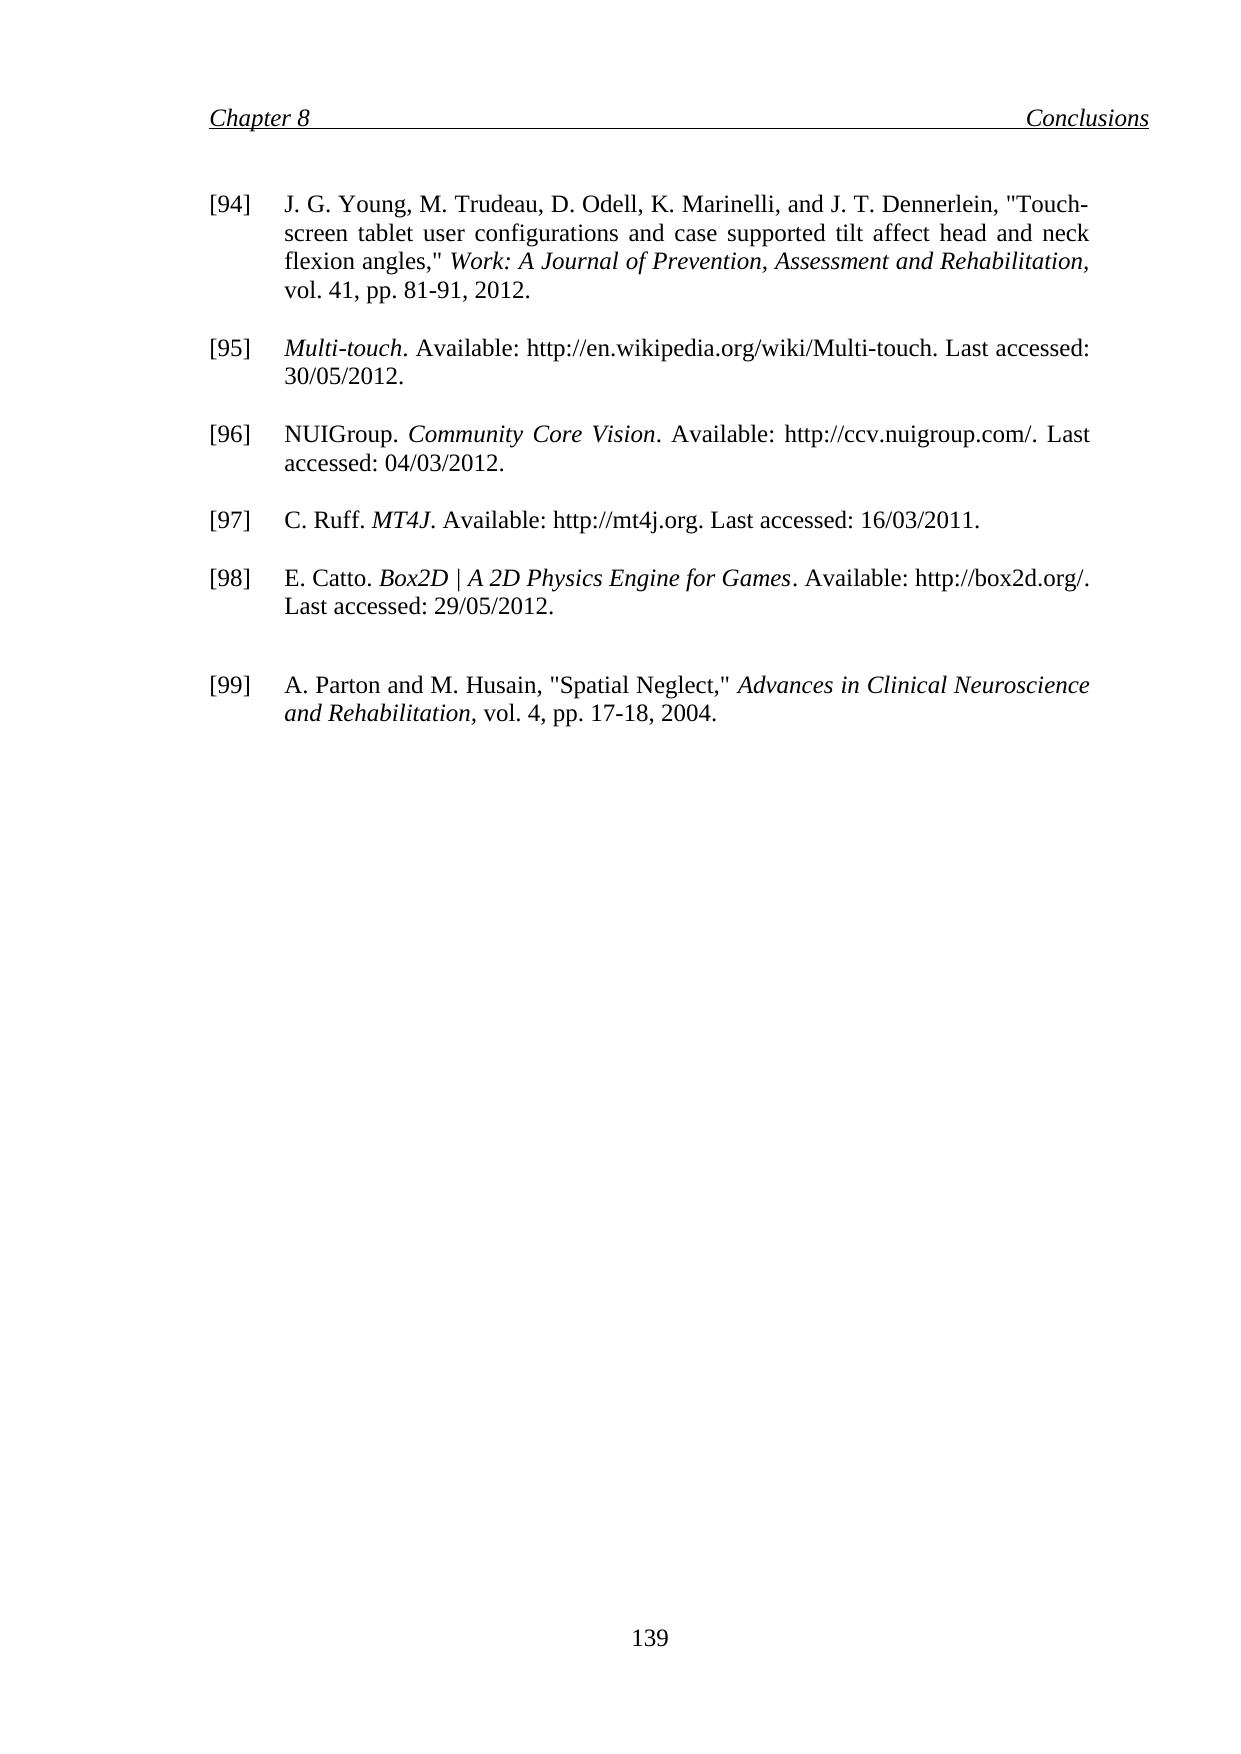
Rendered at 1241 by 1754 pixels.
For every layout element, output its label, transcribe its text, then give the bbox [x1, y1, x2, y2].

text [94] J. G. Young, M. Trudeau, D. Odell, K. Marinelli, and J. T. Dennerlein, "Touch-screen tablet user configurations and case supported tilt affect head and neck flexion angles," Work: A Journal of Prevention, Assessment and Rehabilitation, vol. 41, pp. 81-91, 2012. [209, 189, 1090, 304]
text [97] C. Ruff. MT4J. Available: http://mt4j.org. Last accessed: 16/03/2011. [209, 505, 1090, 534]
text [95] Multi-touch. Available: http://en.wikipedia.org/wiki/Multi-touch. Last accessed: 30/05/2012. [209, 333, 1090, 390]
text [96] NUIGroup. Community Core Vision. Available: http://ccv.nuigroup.com/. Last accessed: 04/03/2012. [209, 419, 1090, 476]
text [98] E. Catto. Box2D | A 2D Physics Engine for Games. Available: http://box2d.org/. Last accessed: 29/05/2012. [209, 563, 1090, 620]
text [99] A. Parton and M. Husain, "Spatial Neglect," Advances in Clinical Neuroscience and Rehabilitation, vol. 4, pp. 17-18, 2004. [209, 670, 1090, 727]
